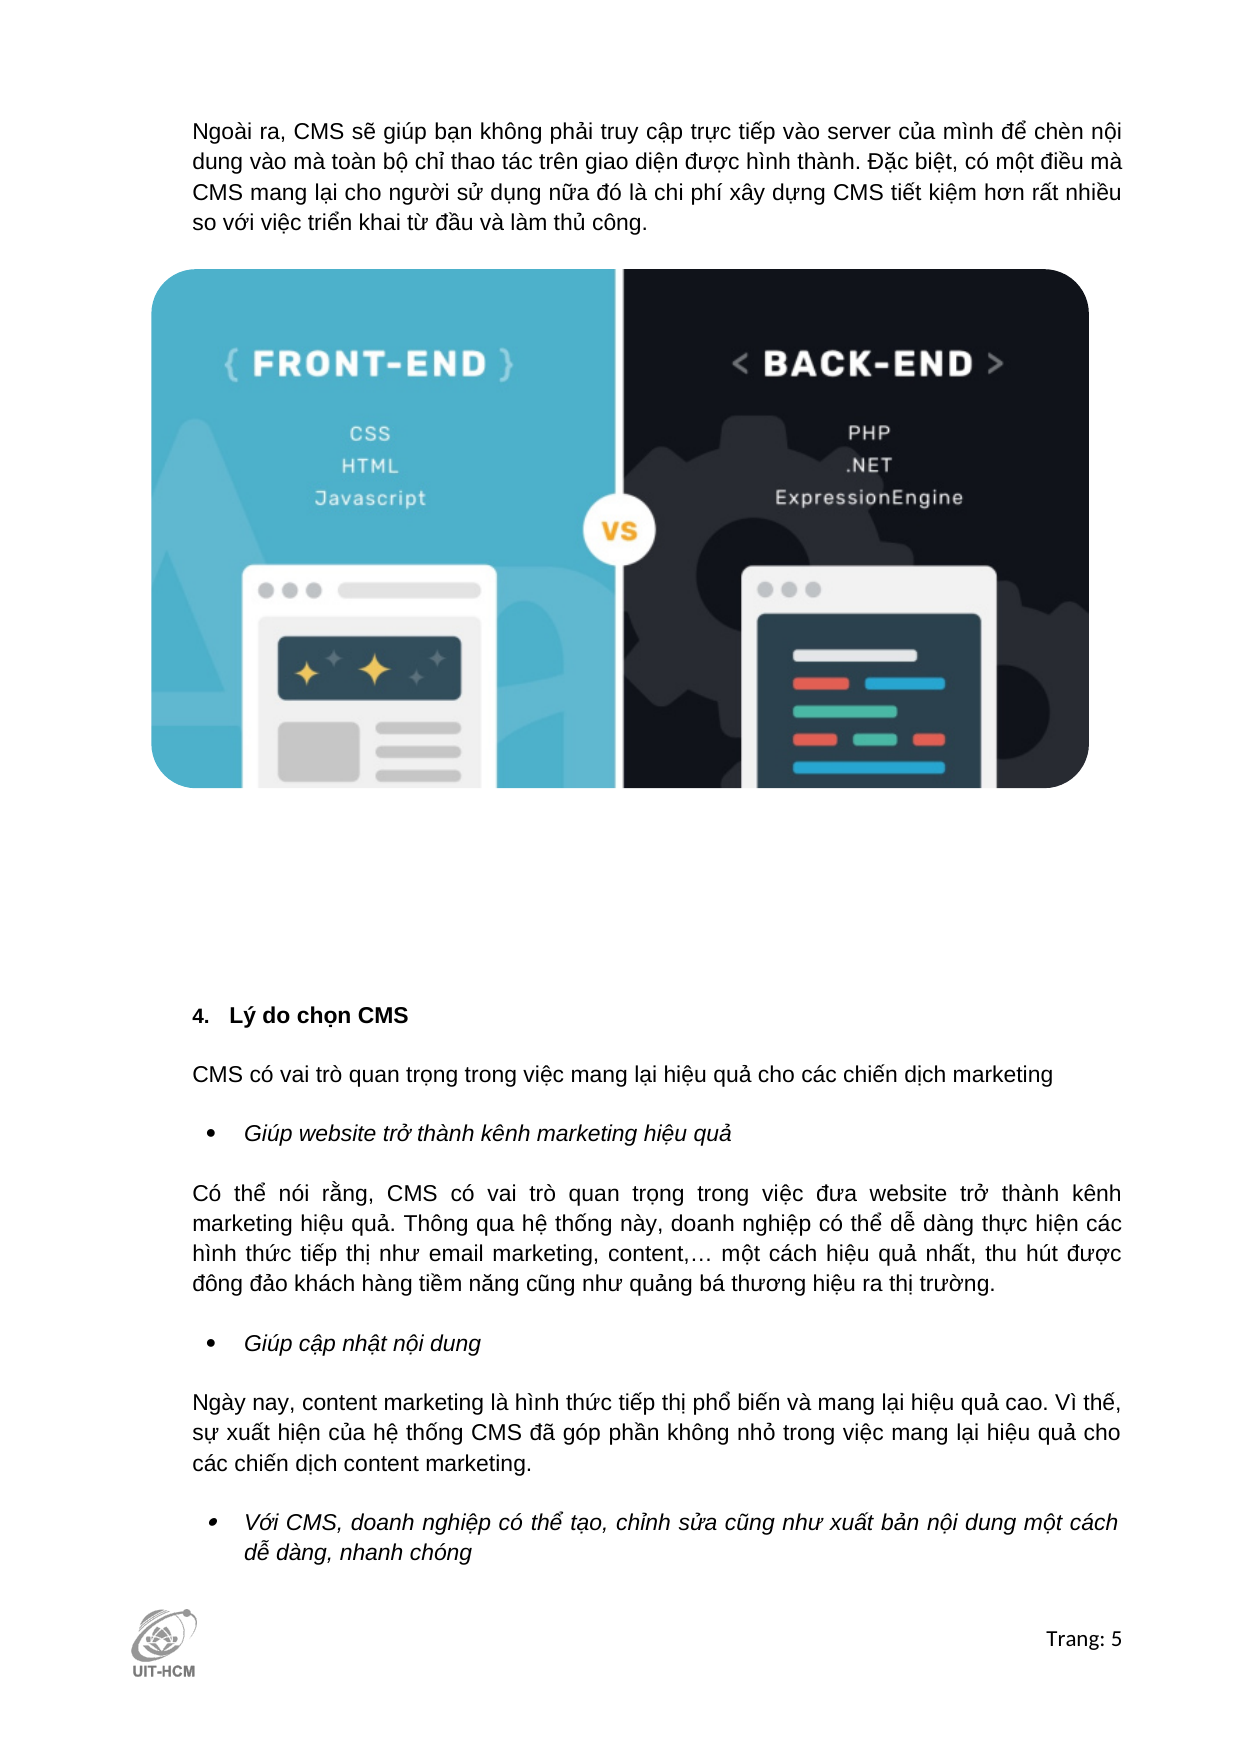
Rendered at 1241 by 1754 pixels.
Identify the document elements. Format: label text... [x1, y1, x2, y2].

list Với CMS, doanh nghiệp có thể tạo, chỉnh sửa cũng như xuất bản nội dung một cách dễ dàng, nhanh chóng [207, 1509, 1122, 1565]
text Ngày nay, content marketing là hình thức tiếp thị phổ biến và mang lại hiệu quả cao. Vì thế, sự xuất hiện của hệ thống CMS đã góp phần không nhỏ trong việc mang lại hiệu quả cho các chiến dịch content marketing. [192, 1389, 1122, 1476]
text Có thể nói rằng, CMS có vai trò quan trọng trong việc đưa website trở thành kênh marketing hiệu quả. Thông qua hệ thống này, doanh nghiệp có thể dễ dàng thực hiện các hình thức tiếp thị như email marketing, content,… một cách hiệu quả nhất, thu hút được đông đảo khách hàng tiềm năng cũng như quảng bá thương hiệu ra thị trường. [192, 1180, 1122, 1297]
list Giúp cập nhật nội dung [207, 1330, 1122, 1356]
picture [151, 269, 1089, 789]
text Ngoài ra, CMS sẽ giúp bạn không phải truy cập trực tiếp vào server của mình để chèn nội dung vào mà toàn bộ chỉ thao tác trên giao diện được hình thành. Đặc biệt, có một điều mà CMS mang lại cho người sử dụng nữa đó là chi phí xây dựng CMS tiết kiệm hơn rất nhiều so với việc triển khai từ đầu và làm thủ công. [192, 118, 1122, 235]
picture [118, 1607, 210, 1681]
list Giúp website trở thành kênh marketing hiệu quả [207, 1120, 1122, 1147]
text CMS có vai trò quan trọng trong việc mang lại hiệu quả cho các chiến dịch marketing [192, 1061, 1122, 1087]
subtitle Lý do chọn CMS [192, 1002, 1122, 1028]
